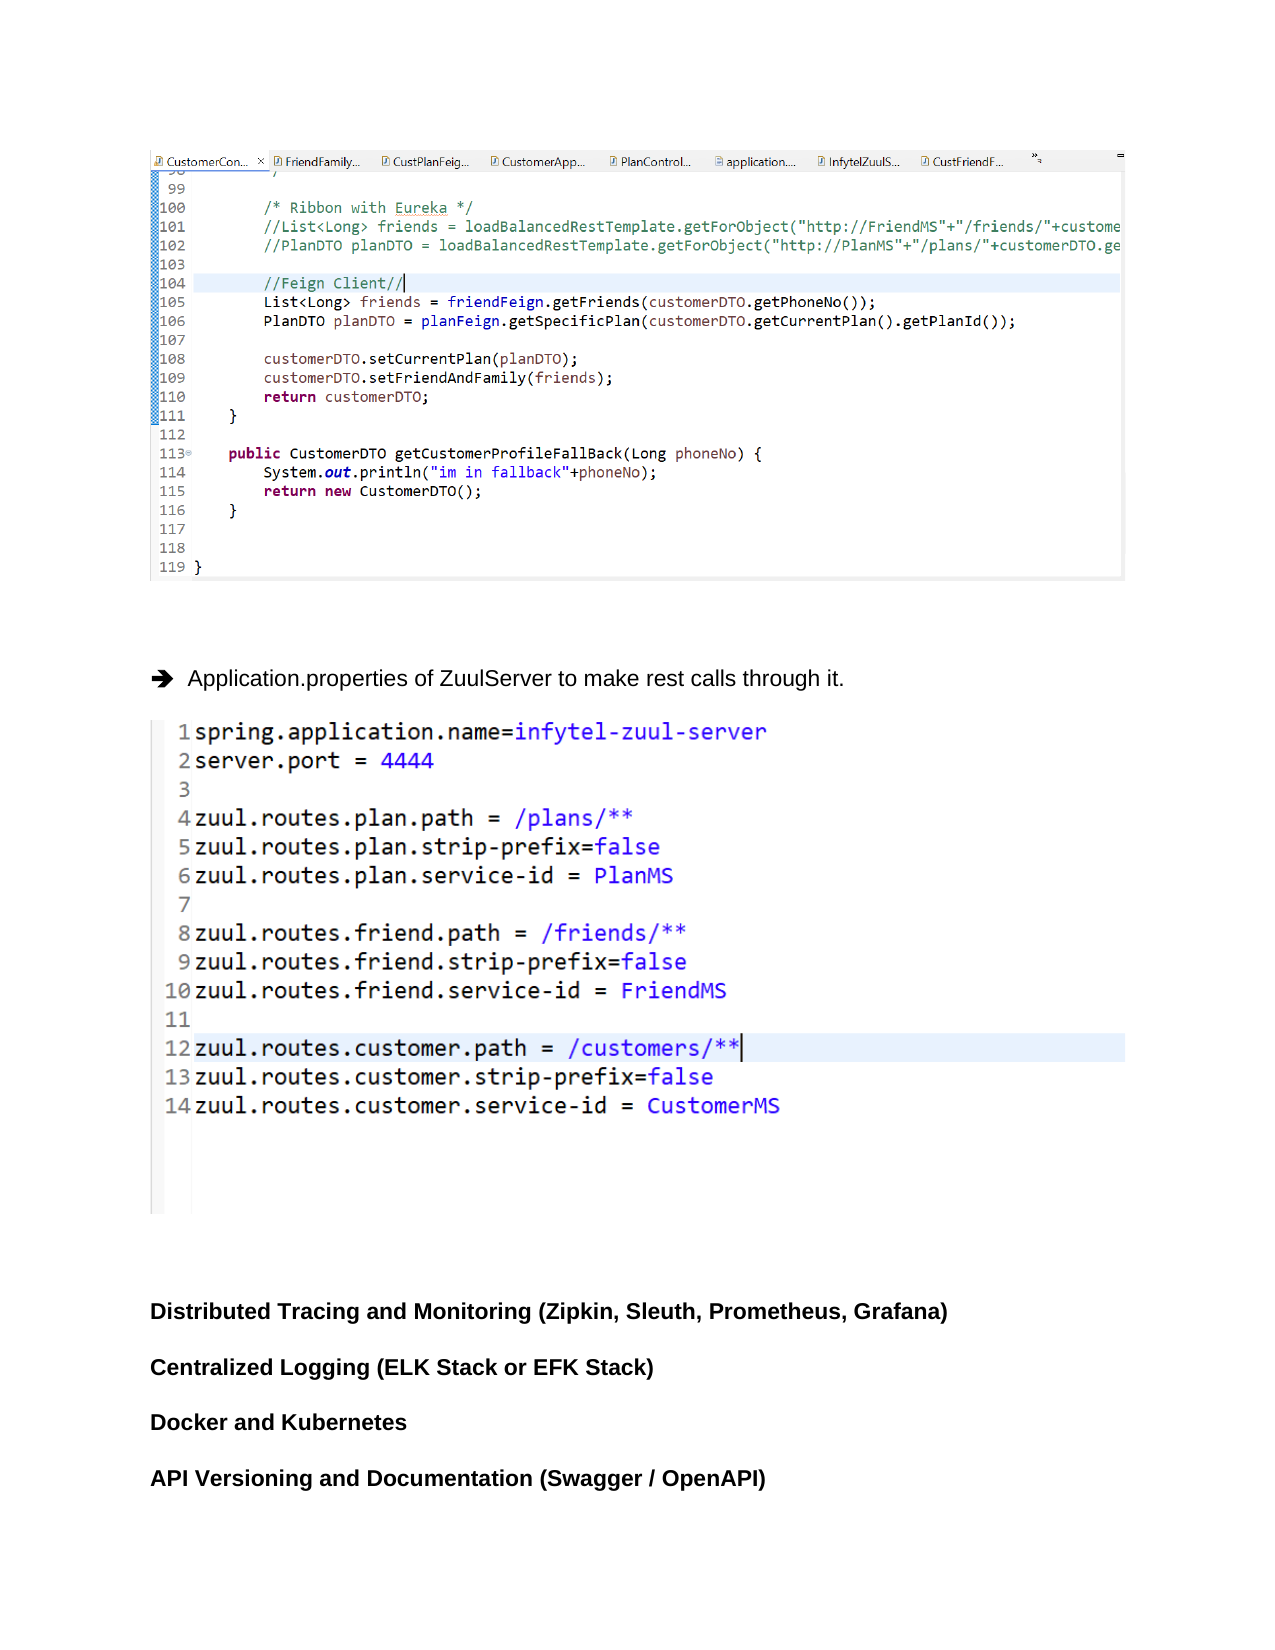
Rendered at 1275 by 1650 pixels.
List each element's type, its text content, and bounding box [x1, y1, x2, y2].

text Docker and Kubernetes [150, 1409, 1125, 1436]
list Application.properties of ZuulServer to make rest calls through it. [150, 665, 1125, 692]
text Centralized Logging (ELK Stack or EFK Stack) [150, 1354, 1125, 1380]
picture [150, 720, 1125, 1214]
text Distributed Tracing and Monitoring (Zipkin, Sleuth, Prometheus, Grafana) [150, 1298, 1125, 1324]
picture [150, 150, 1125, 581]
text API Versioning and Documentation (Swagger / OpenAPI) [150, 1465, 1125, 1491]
